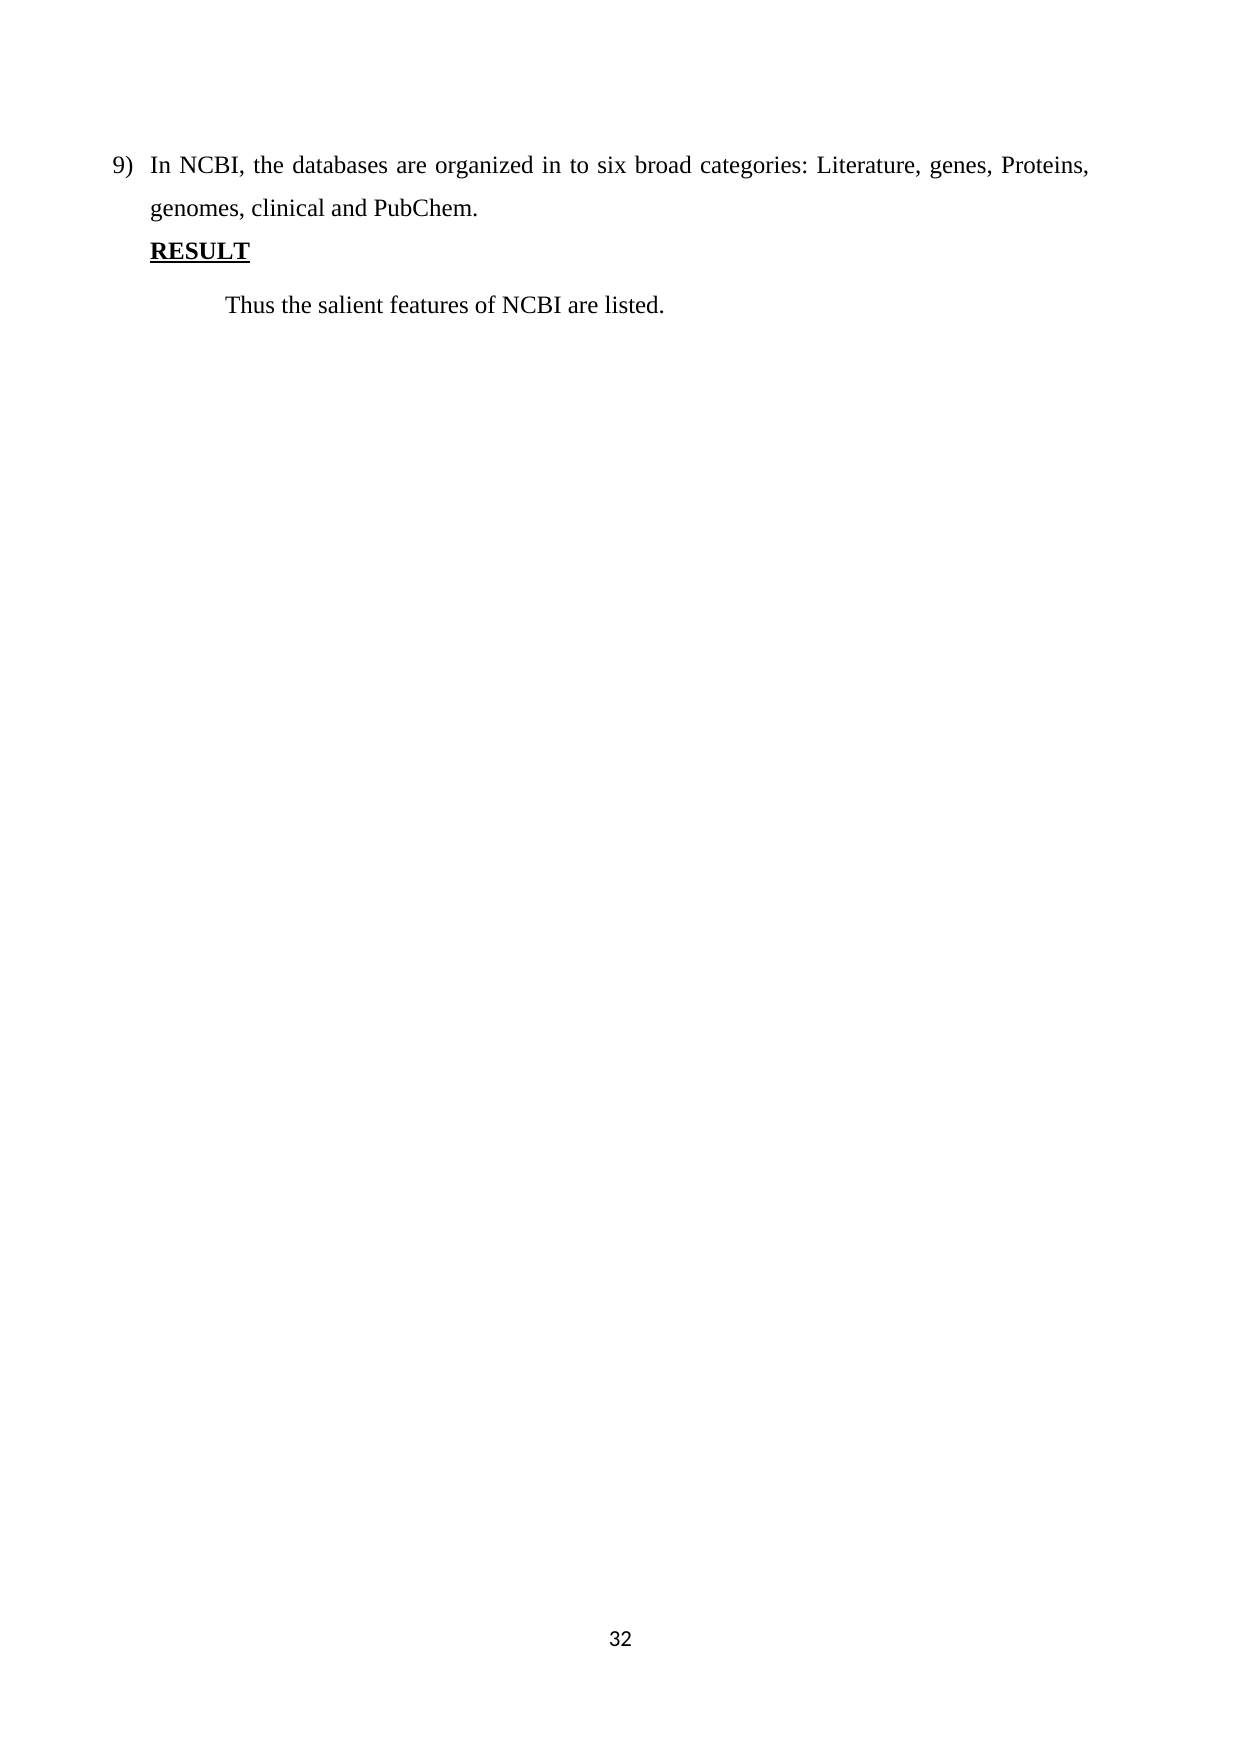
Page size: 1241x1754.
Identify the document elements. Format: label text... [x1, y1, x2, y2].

list In NCBI, the databases are organized in to six broad categories: Literature, genes, Proteins, genomes, clinical and PubChem. [112, 150, 1090, 222]
text RESULT [150, 236, 1090, 265]
text Thus the salient features of NCBI are listed. [150, 290, 1090, 319]
